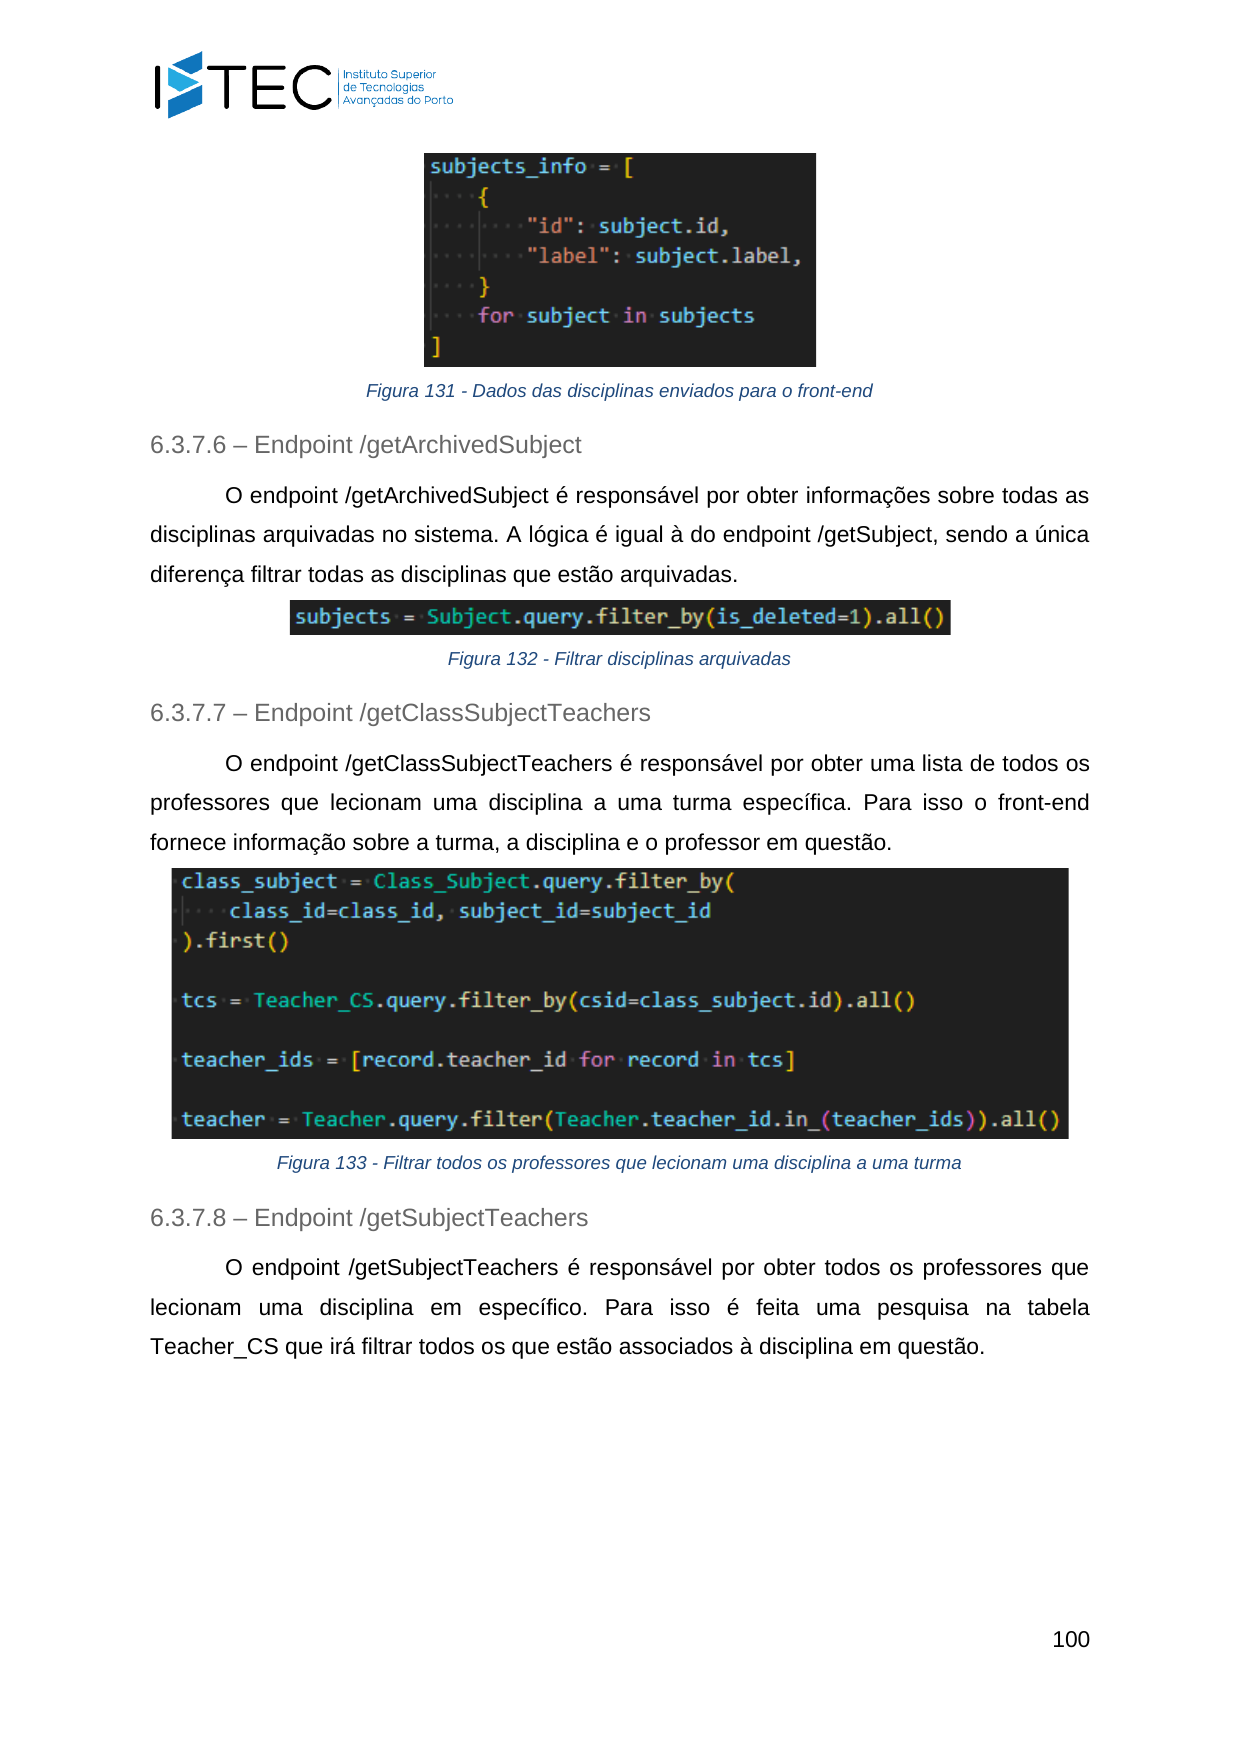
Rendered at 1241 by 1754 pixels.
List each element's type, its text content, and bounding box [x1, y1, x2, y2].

picture [289, 600, 951, 635]
subtitle 6.3.7.6 – Endpoint /getArchivedSubject [150, 430, 1090, 459]
text Figura 131 - Dados das disciplinas enviados para o front-end [150, 379, 1090, 401]
picture [171, 868, 1069, 1139]
subtitle 6.3.7.8 – Endpoint /getSubjectTeachers [150, 1202, 1090, 1231]
picture [424, 153, 817, 367]
text Figura 133 - Filtrar todos os professores que lecionam uma disciplina a uma turma [150, 1152, 1090, 1173]
text O endpoint /getArchivedSubject é responsável por obter informações sobre todas as disciplinas arquivadas no sistema. A lógica é igual à do endpoint /getSubject, sendo a única diferença filtrar todas as disciplinas que estão arquivadas. [150, 482, 1090, 587]
text O endpoint /getClassSubjectTeachers é responsável por obter uma lista de todos os professores que lecionam uma disciplina a uma turma específica. Para isso o front-end fornece informação sobre a turma, a disciplina e o professor em questão. [150, 750, 1090, 855]
text Figura 132 - Filtrar disciplinas arquivadas [150, 648, 1090, 669]
text O endpoint /getSubjectTeachers é responsável por obter todos os professores que lecionam uma disciplina em específico. Para isso é feita uma pesquisa na tabela Teacher_CS que irá filtrar todos os que estão associados à disciplina em questão. [150, 1254, 1090, 1359]
picture [150, 51, 454, 129]
subtitle 6.3.7.7 – Endpoint /getClassSubjectTeachers [150, 698, 1090, 727]
